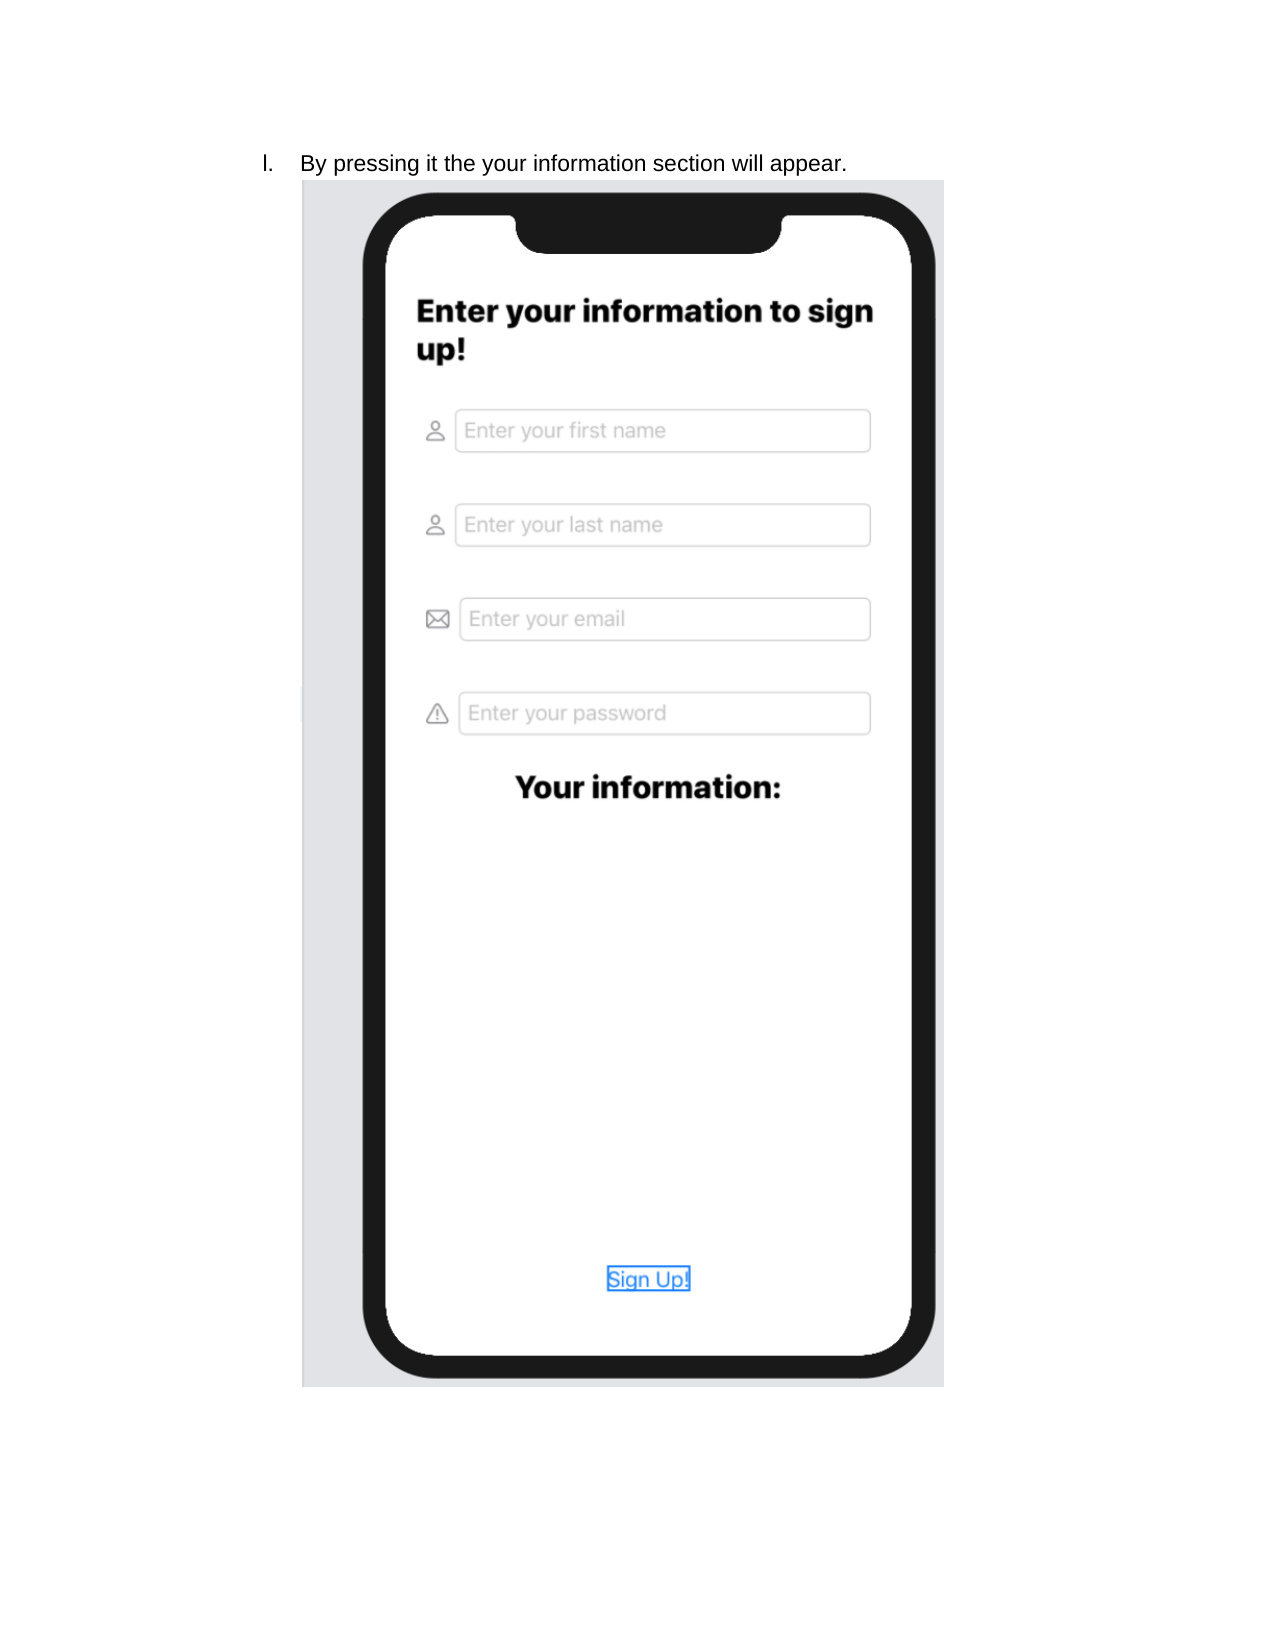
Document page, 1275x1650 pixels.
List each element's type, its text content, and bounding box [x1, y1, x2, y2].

picture [300, 180, 944, 1387]
